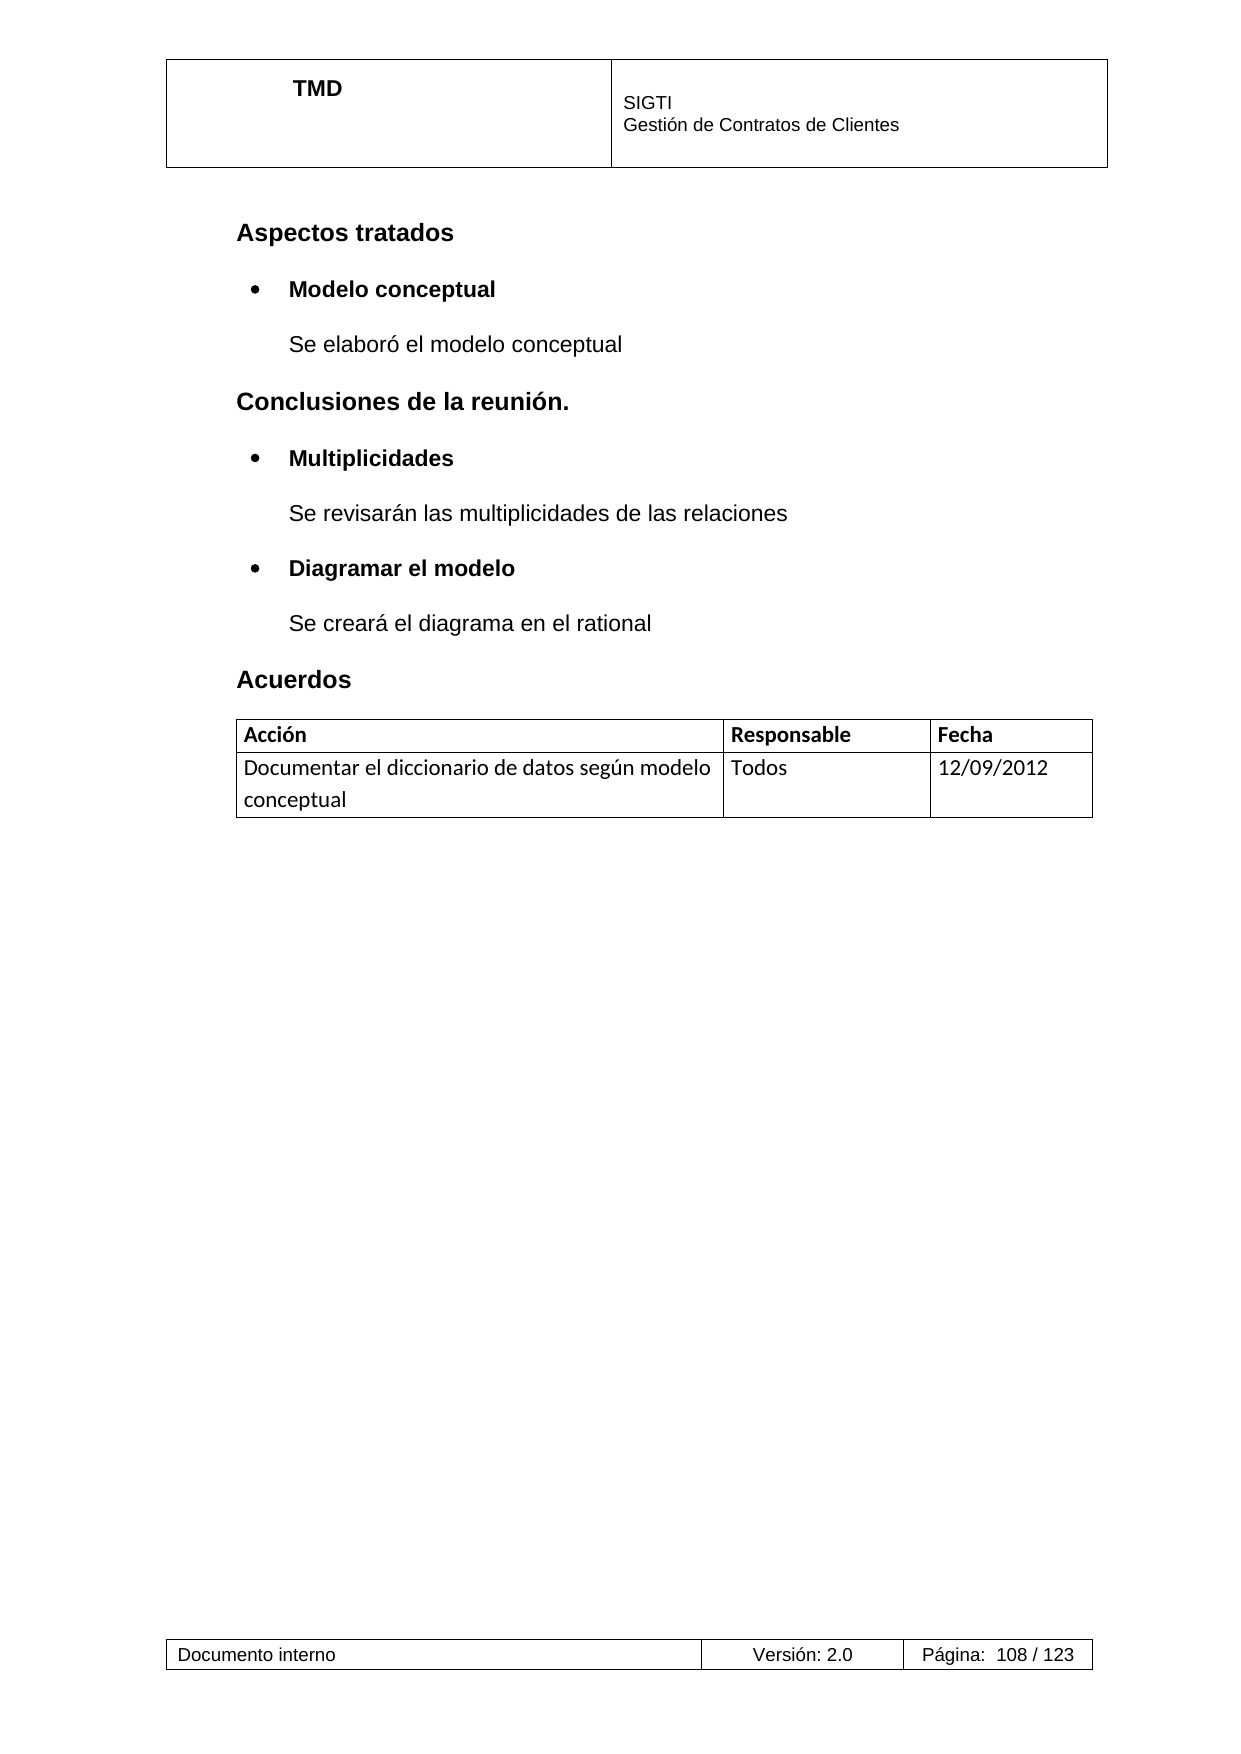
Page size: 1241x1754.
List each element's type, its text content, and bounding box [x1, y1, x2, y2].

list Se revisarán las multiplicidades de las relaciones [288, 500, 1092, 526]
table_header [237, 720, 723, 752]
list Se creará el diagrama en el rational [288, 610, 1092, 636]
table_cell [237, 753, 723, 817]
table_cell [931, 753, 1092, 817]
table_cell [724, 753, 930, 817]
list Se elaboró el modelo conceptual [288, 331, 1092, 358]
list Acuerdos [236, 665, 1092, 694]
list Aspectos tratados [236, 218, 1092, 247]
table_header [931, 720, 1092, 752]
list Modelo conceptual [251, 276, 1092, 302]
list Conclusiones de la reunión. [236, 386, 1092, 415]
list Multiplicidades [251, 444, 1092, 471]
list Diagramar el modelo [251, 555, 1092, 581]
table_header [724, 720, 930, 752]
